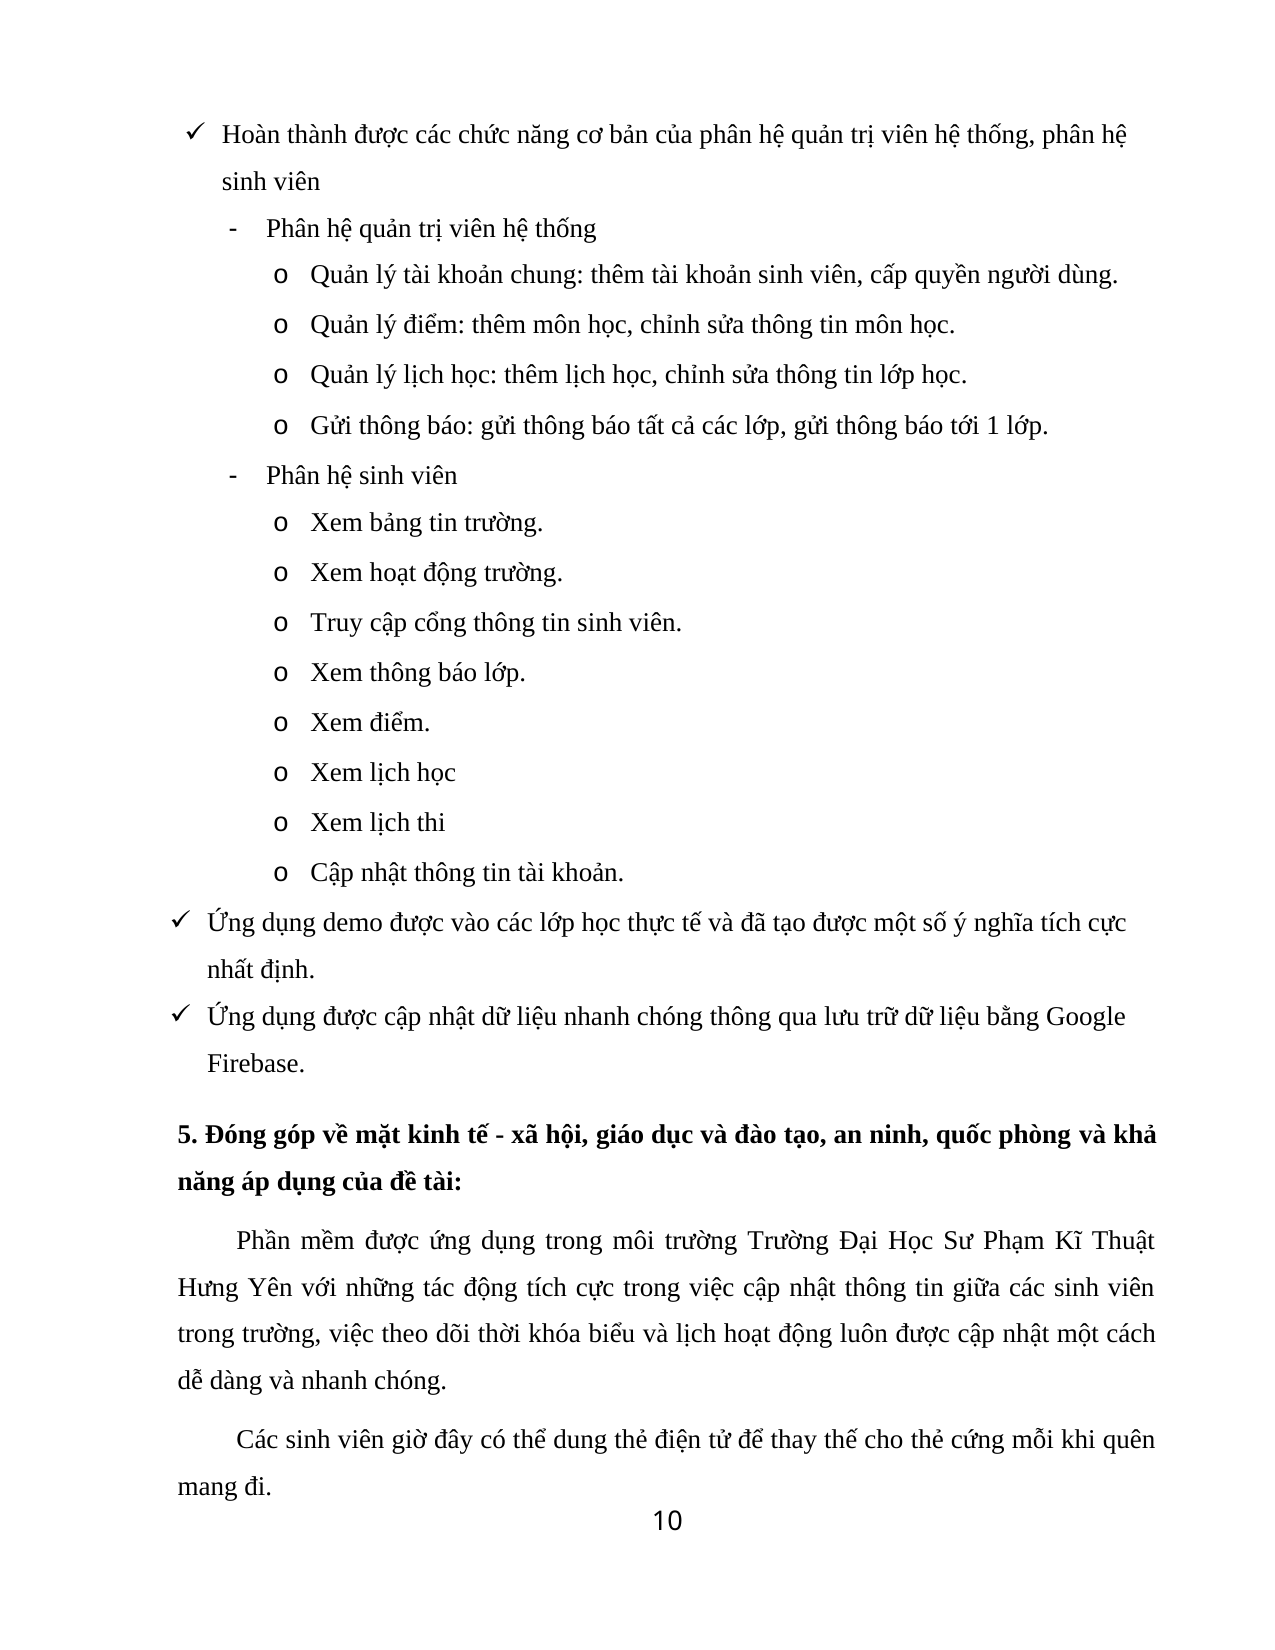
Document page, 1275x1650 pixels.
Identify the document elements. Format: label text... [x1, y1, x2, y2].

list Ứng dụng demo được vào các lớp học thực tế và đã tạo được một số ý nghĩa tích cực nhất định. [169, 907, 1157, 984]
list Truy cập cổng thông tin sinh viên. [273, 606, 1157, 639]
list Phân hệ sinh viên [228, 459, 1157, 490]
list Xem bảng tin trường. [273, 506, 1157, 539]
text Các sinh viên giờ đây có thể dung thẻ điện tử để thay thế cho thẻ cứng mỗi khi quên mang đi. [177, 1423, 1157, 1501]
list Xem điểm. [273, 706, 1157, 739]
text 5. Đóng góp về mặt kinh tế - xã hội, giáo dục và đào tạo, an ninh, quốc phòng và khả năng áp dụng của đề tài: [177, 1118, 1157, 1196]
list Xem lịch thi [273, 806, 1157, 840]
list Hoàn thành được các chức năng cơ bản của phân hệ quản trị viên hệ thống, phân hệ sinh viên [184, 118, 1157, 196]
list Quản lý tài khoản chung: thêm tài khoản sinh viên, cấp quyền người dùng. [273, 258, 1157, 292]
list Cập nhật thông tin tài khoản. [273, 856, 1157, 890]
list Gửi thông báo: gửi thông báo tất cả các lớp, gửi thông báo tới 1 lớp. [273, 409, 1157, 442]
list Quản lý điểm: thêm môn học, chỉnh sửa thông tin môn học. [273, 308, 1157, 342]
list Ứng dụng được cập nhật dữ liệu nhanh chóng thông qua lưu trữ dữ liệu bằng Google Firebase. [169, 1000, 1157, 1078]
list Xem lịch học [273, 756, 1157, 790]
text Phần mềm được ứng dụng trong môi trường Trường Đại Học Sư Phạm Kĩ Thuật Hưng Yên với những tác động tích cực trong việc cập nhật thông tin giữa các sinh viên trong trường, việc theo dõi thời khóa biểu và lịch hoạt động luôn được cập nhật một cách dễ dàng và nhanh chóng. [177, 1224, 1157, 1395]
list Xem thông báo lớp. [273, 656, 1157, 689]
list Quản lý lịch học: thêm lịch học, chỉnh sửa thông tin lớp học. [273, 359, 1157, 392]
list Phân hệ quản trị viên hệ thống [228, 212, 1157, 243]
list Xem hoạt động trường. [273, 556, 1157, 589]
